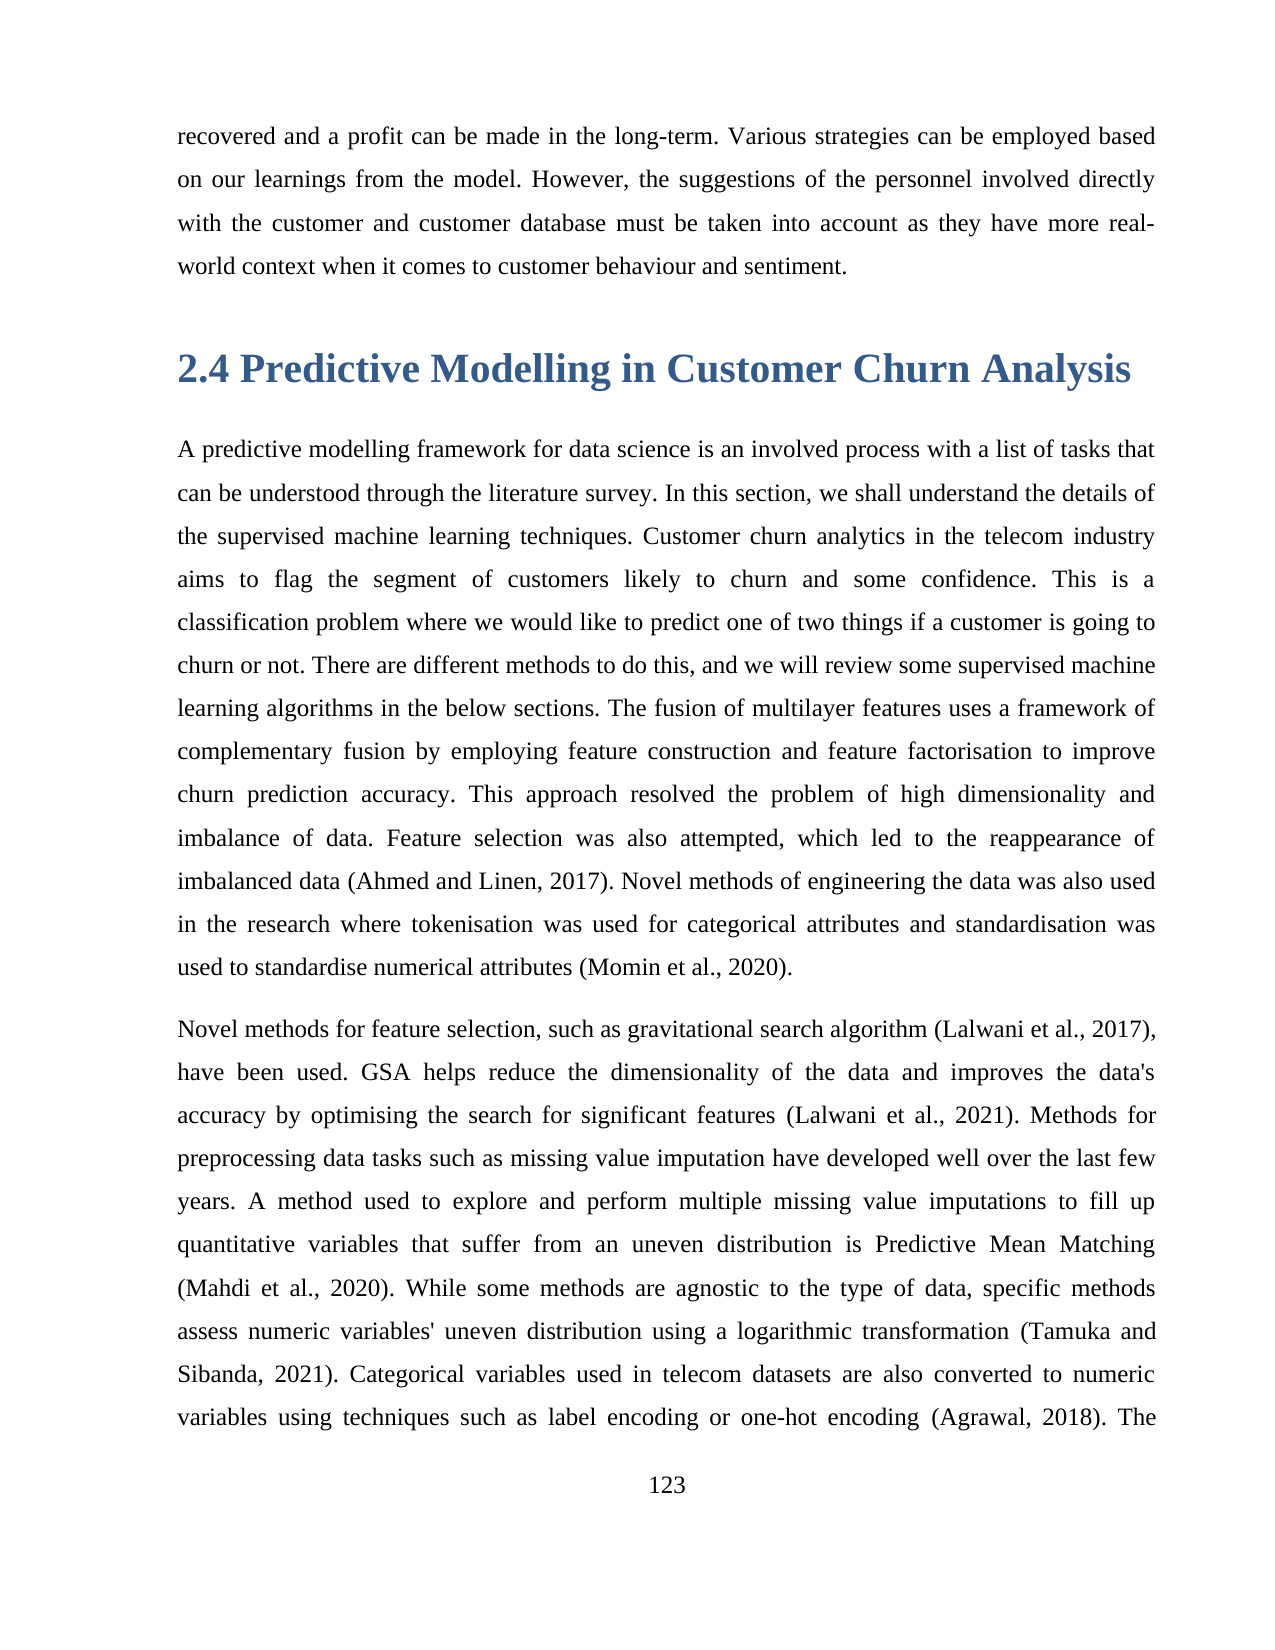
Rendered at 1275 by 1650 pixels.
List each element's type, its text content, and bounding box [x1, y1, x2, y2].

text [177, 121, 1156, 279]
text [177, 1014, 1156, 1431]
subtitle 2.4 Predictive Modelling in Customer Churn Analysis [177, 344, 1156, 392]
text A predictive modelling framework for data science is an involved process with a list of tasks that can be understood through the literature survey. In this section, we shall understand the details of the supervised machine learning techniques. Customer churn analytics in the telecom industry aims to flag the segment of customers likely to churn and some confidence. This is a classification problem where we would like to predict one of two things if a customer is going to churn or not. There are different methods to do this, and we will review some supervised machine learning algorithms in the below sections. The fusion of multilayer features uses a framework of complementary fusion by employing feature construction and feature factorisation to improve churn prediction accuracy. This approach resolved the problem of high dimensionality and imbalance of data. Feature selection was also attempted, which led to the reappearance of imbalanced data (Ahmed and Linen, 2017). Novel methods of engineering the data was also used in the research where tokenisation was used for categorical attributes and standardisation was used to standardise numerical attributes (Momin et al., 2020). [177, 434, 1156, 981]
